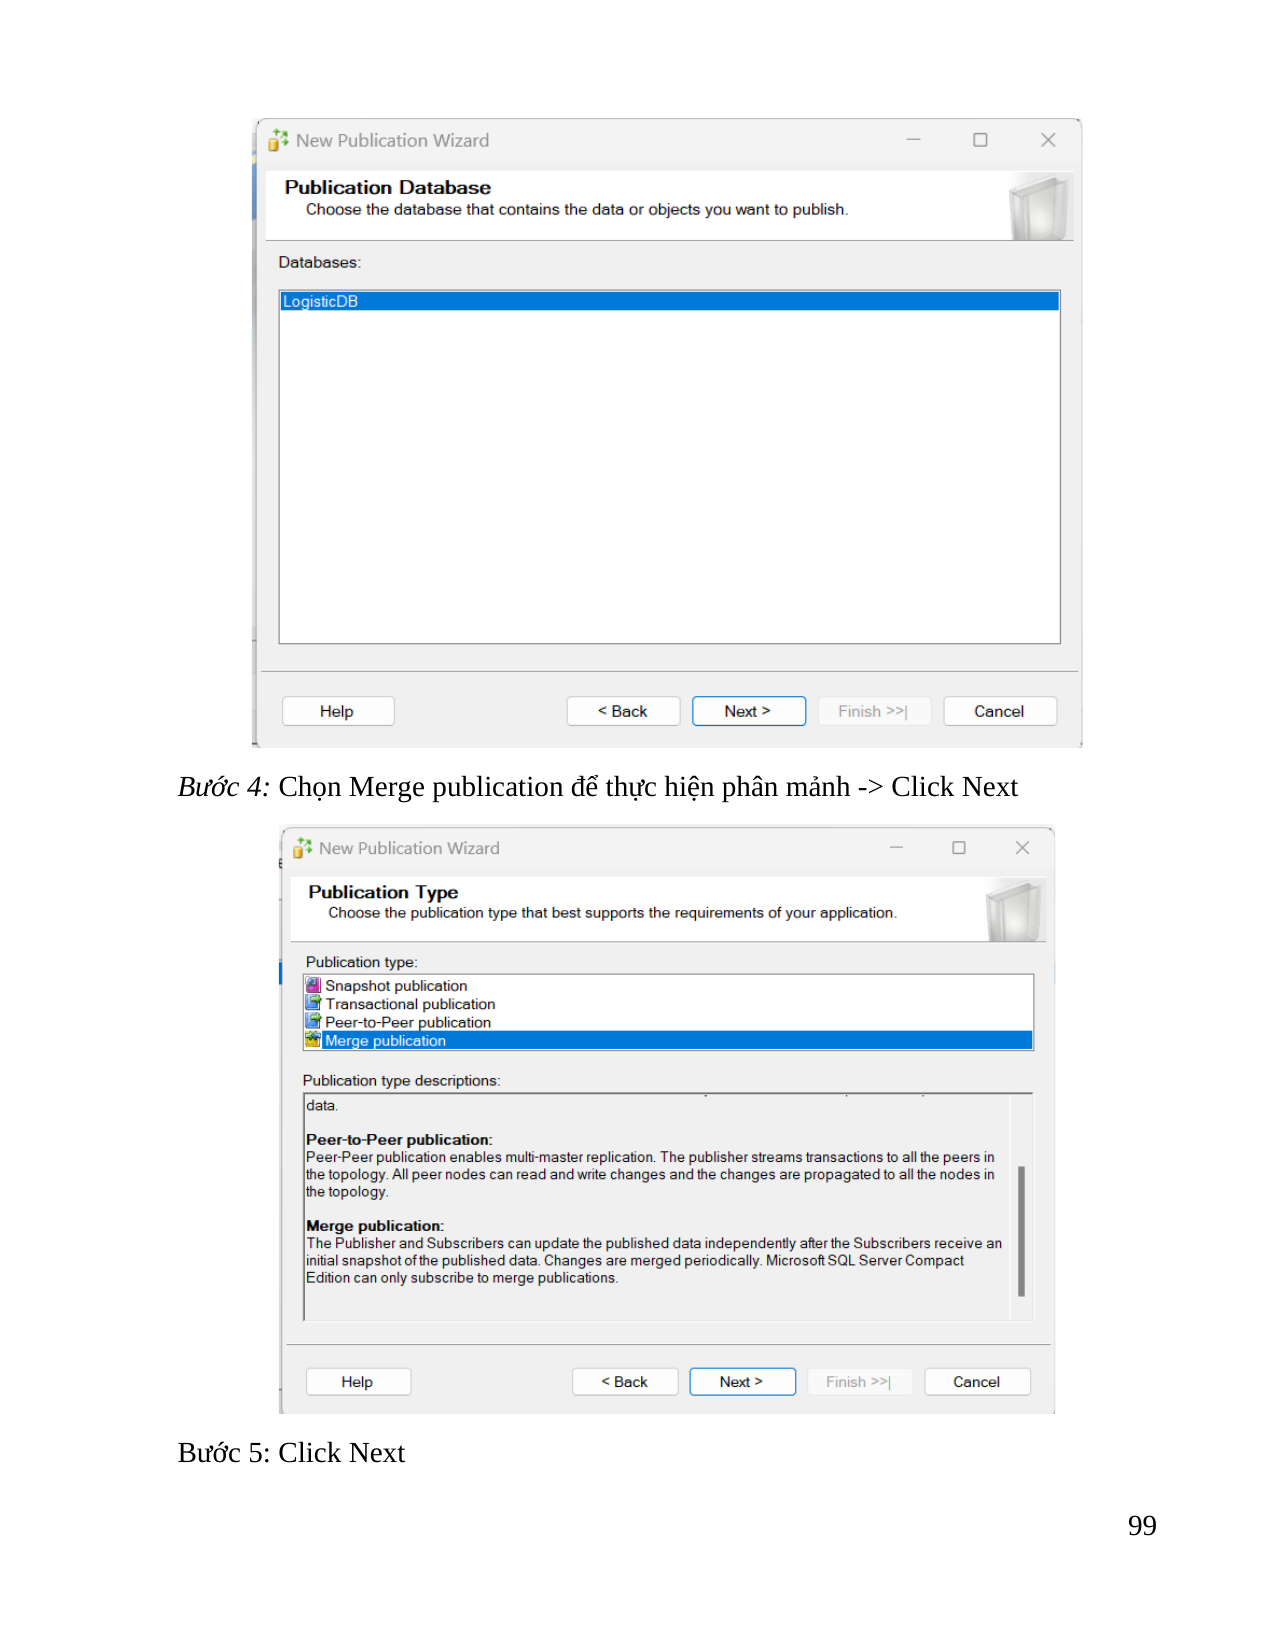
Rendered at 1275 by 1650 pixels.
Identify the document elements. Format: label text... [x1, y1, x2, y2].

text Bước 5: Click Next [177, 1435, 1157, 1469]
text Bước 4: Chọn Merge publication để thực hiện phân mảnh -> Click Next [177, 769, 1157, 803]
picture [278, 824, 1056, 1414]
picture [251, 118, 1083, 748]
